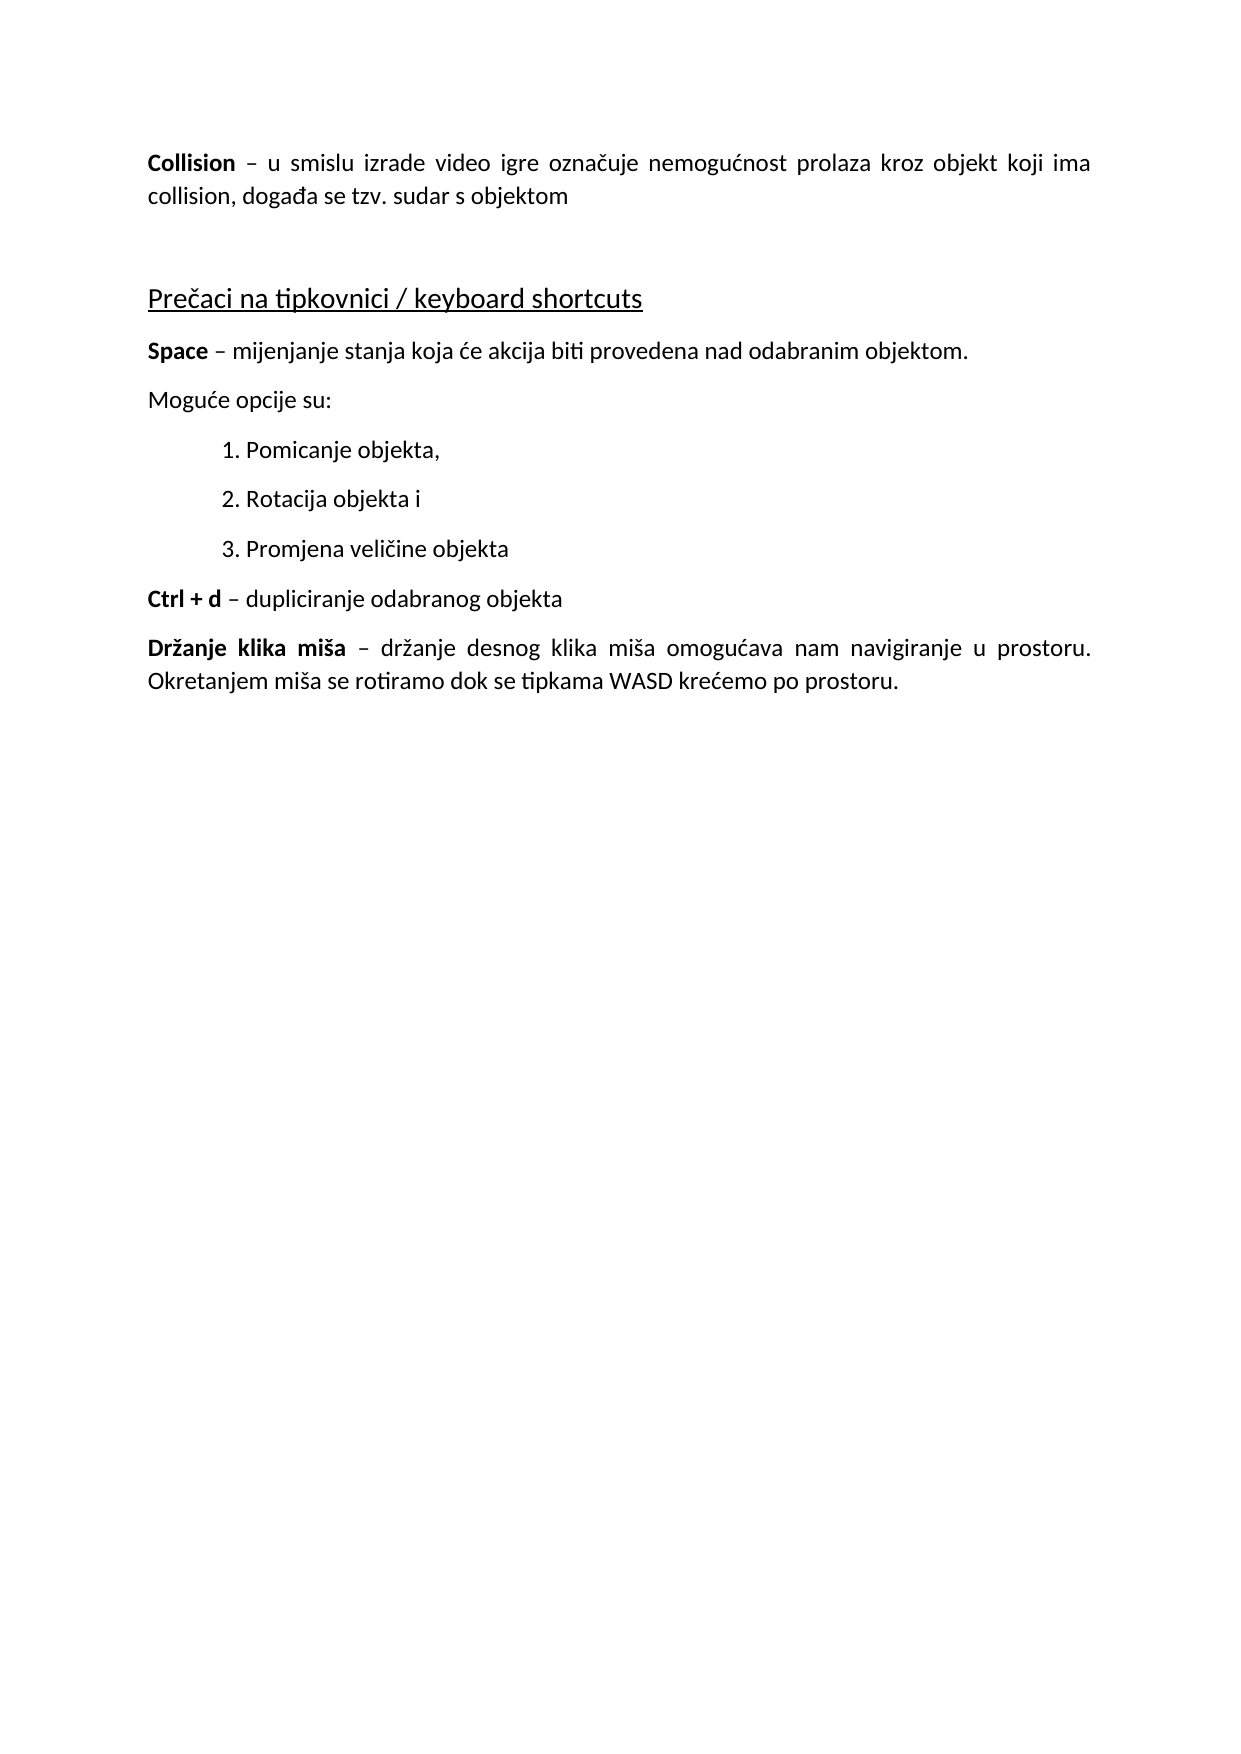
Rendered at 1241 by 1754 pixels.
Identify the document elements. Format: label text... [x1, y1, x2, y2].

text 3. Promjena veličine objekta [148, 533, 1093, 564]
text Ctrl + d – dupliciranje odabranog objekta [148, 583, 1093, 613]
text Moguće opcije su: [148, 384, 1093, 415]
text Collision – u smislu izrade video igre označuje nemogućnost prolaza kroz objekt koji ima collision, događa se tzv. sudar s objektom [148, 148, 1093, 211]
text Prečaci na tipkovnici / keyboard shortcuts [148, 280, 1093, 315]
text Držanje klika miša – držanje desnog klika miša omogućava nam navigiranje u prostoru. Okretanjem miša se rotiramo dok se tipkama WASD krećemo po prostoru. [148, 632, 1093, 696]
text Space – mijenjanje stanja koja će akcija biti provedena nad odabranim objektom. [148, 335, 1093, 365]
text 1. Pomicanje objekta, [148, 434, 1093, 464]
text 2. Rotacija objekta i [148, 483, 1093, 514]
